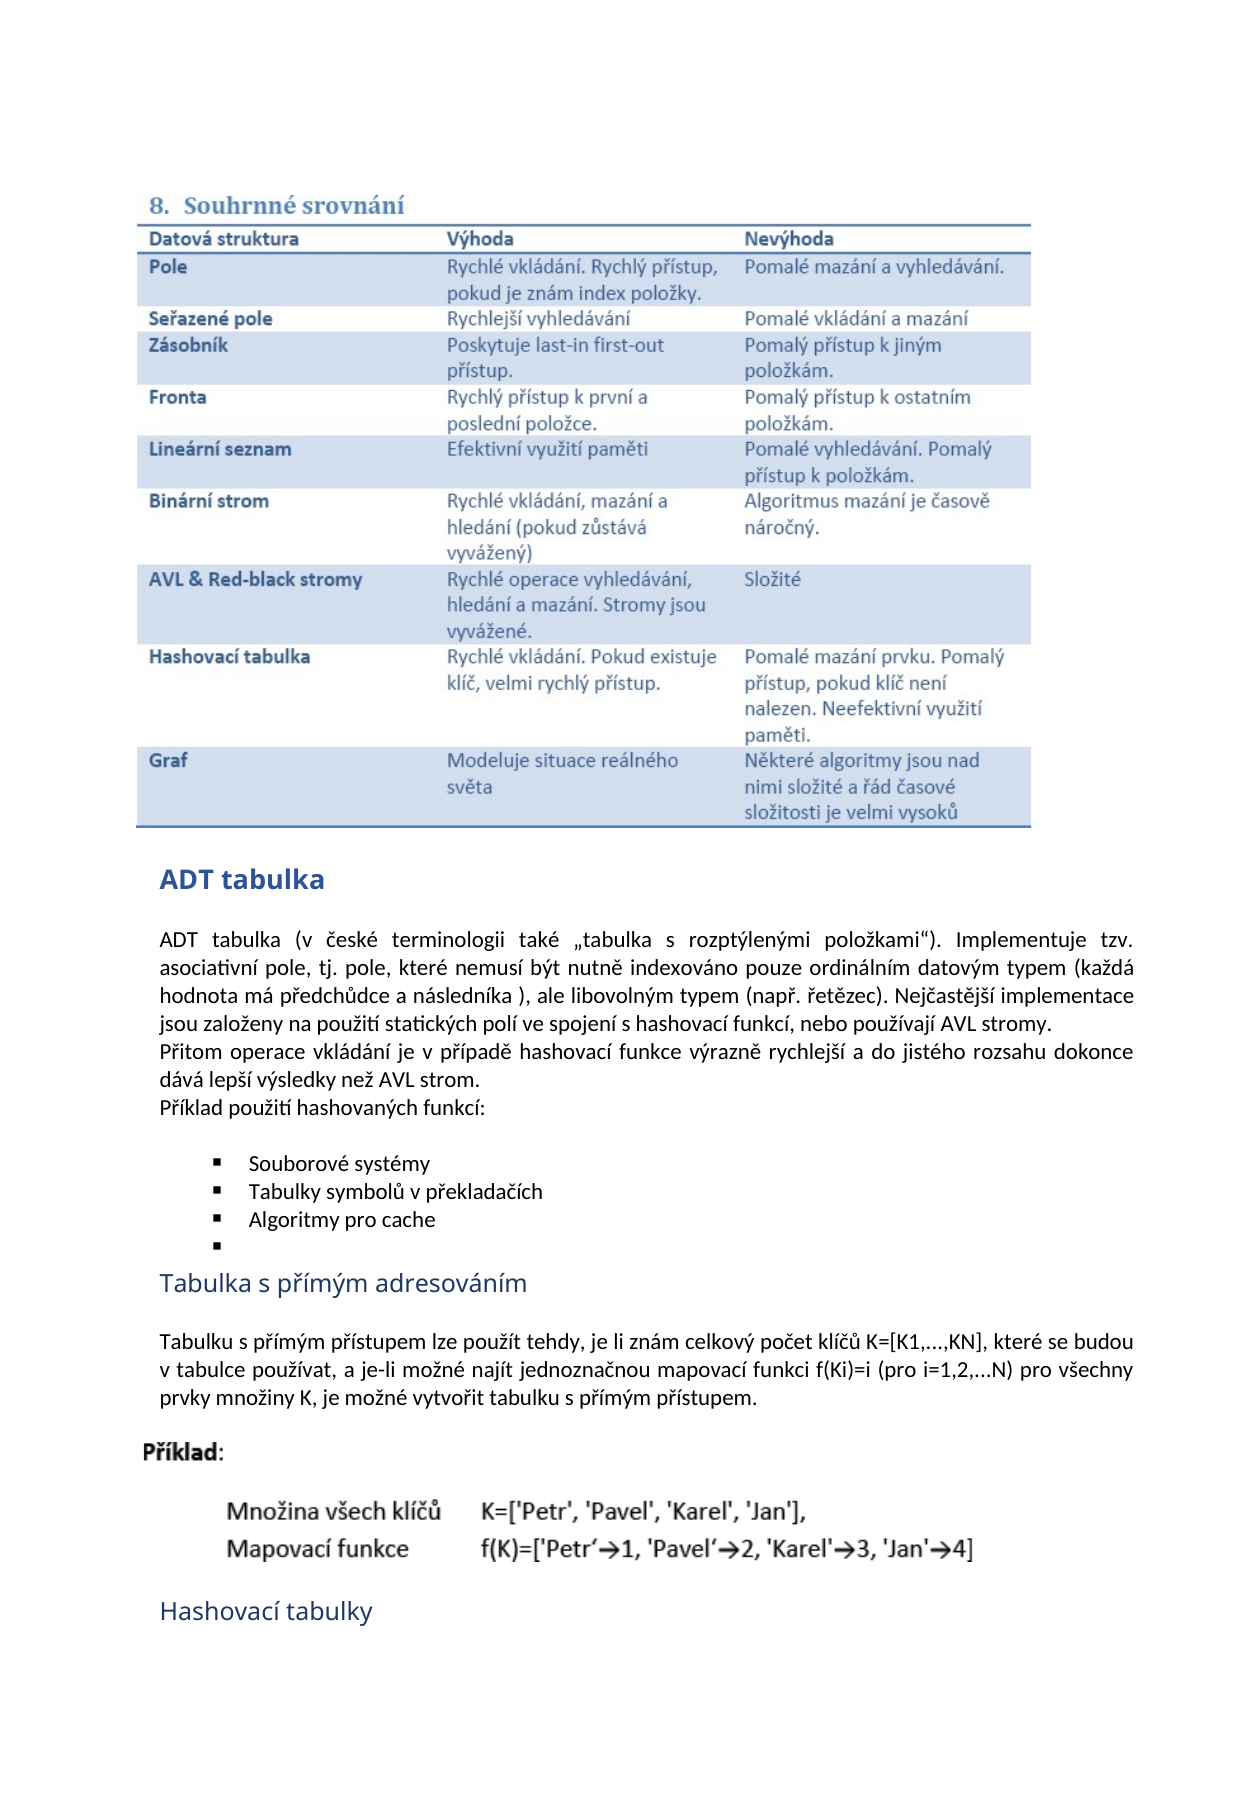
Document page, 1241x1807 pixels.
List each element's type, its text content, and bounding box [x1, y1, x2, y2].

text Přitom operace vkládání je v případě hashovací funkce výrazně rychlejší a do jistého rozsahu dokonce dává lepší výsledky než AVL strom. [159, 1037, 1136, 1093]
picture [143, 1442, 973, 1562]
picture [136, 195, 1032, 828]
subtitle Hashovací tabulky [159, 1593, 1136, 1628]
text Tabulku s přímým přístupem lze použít tehdy, je li znám celkový počet klíčů K=[K1,...,KN], které se budou v tabulce používat, a je-li možné najít jednoznačnou mapovací funkci f(Ki)=i (pro i=1,2,...N) pro všechny prvky množiny K, je možné vytvořit tabulku s přímým přístupem. [159, 1327, 1136, 1412]
list Algoritmy pro cache [211, 1205, 1136, 1233]
list Souborové systémy [211, 1149, 1136, 1177]
text Příklad použití hashovaných funkcí: [159, 1093, 1136, 1121]
list Tabulky symbolů v překladačích [211, 1177, 1136, 1205]
subtitle ADT tabulka [159, 860, 1136, 897]
text ADT tabulka (v české terminologii také „tabulka s rozptýlenými položkami“). Implementuje tzv. asociativní pole, tj. pole, které nemusí být nutně indexováno pouze ordinálním datovým typem (každá hodnota má předchůdce a následníka ), ale libovolným typem (např. řetězec). Nejčastější implementace jsou založeny na použití statických polí ve spojení s hashovací funkcí, nebo používají AVL stromy. [159, 925, 1136, 1037]
subtitle Tabulka s přímým adresováním [159, 1265, 1136, 1299]
